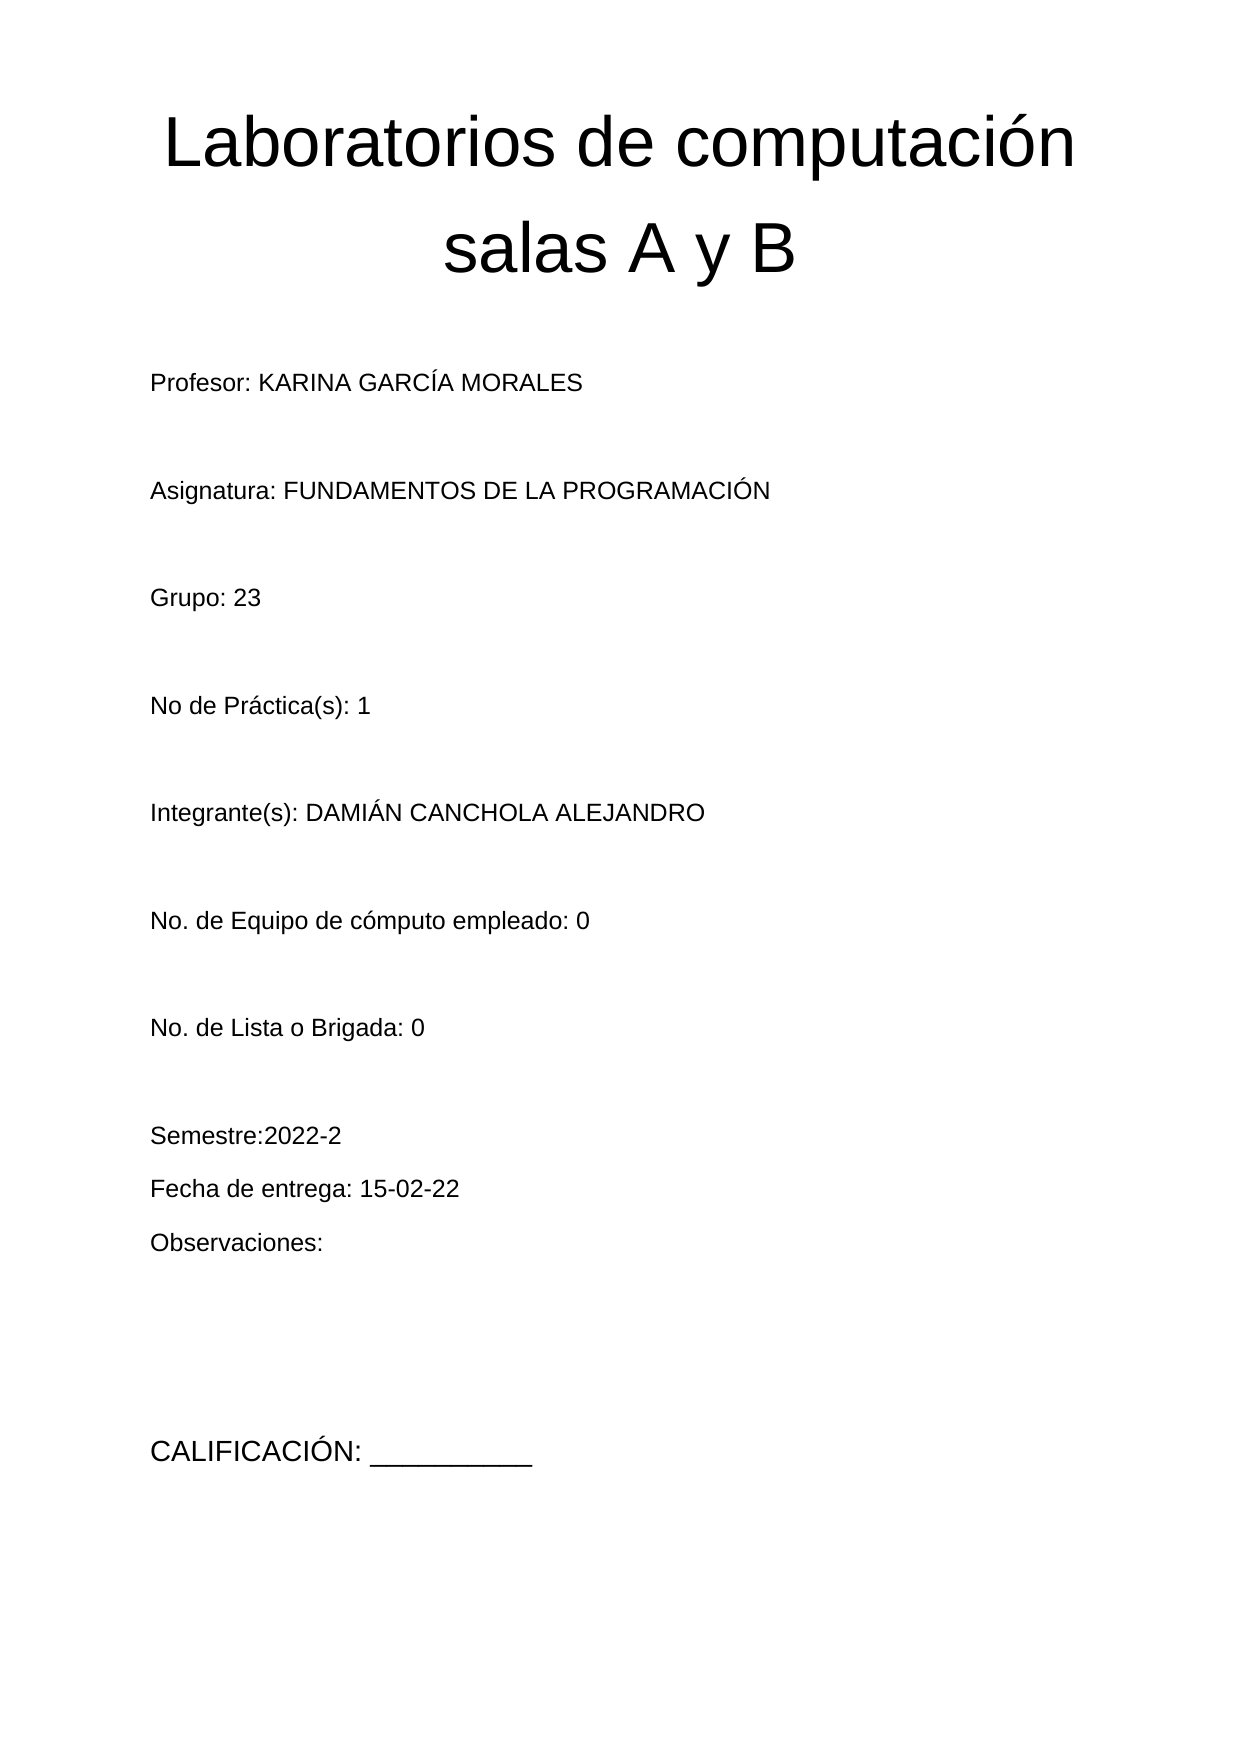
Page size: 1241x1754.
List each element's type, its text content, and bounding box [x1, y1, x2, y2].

text CALIFICACIÓN: __________ [150, 1433, 1090, 1467]
text Grupo: 23 [150, 583, 1090, 612]
text Asignatura: FUNDAMENTOS DE LA PROGRAMACIÓN [150, 476, 1090, 504]
text Observaciones: [150, 1228, 1090, 1257]
text Integrante(s): DAMIÁN CANCHOLA ALEJANDRO [150, 798, 1090, 827]
text No de Práctica(s): 1 [150, 691, 1090, 719]
text Profesor: KARINA GARCÍA MORALES [150, 368, 1090, 397]
text No. de Lista o Brigada: 0 [150, 1013, 1090, 1042]
text No. de Equipo de cómputo empleado: 0 [150, 906, 1090, 934]
text Semestre:2022-2 [150, 1121, 1090, 1149]
text Fecha de entrega: 15-02-22 [150, 1174, 1090, 1203]
